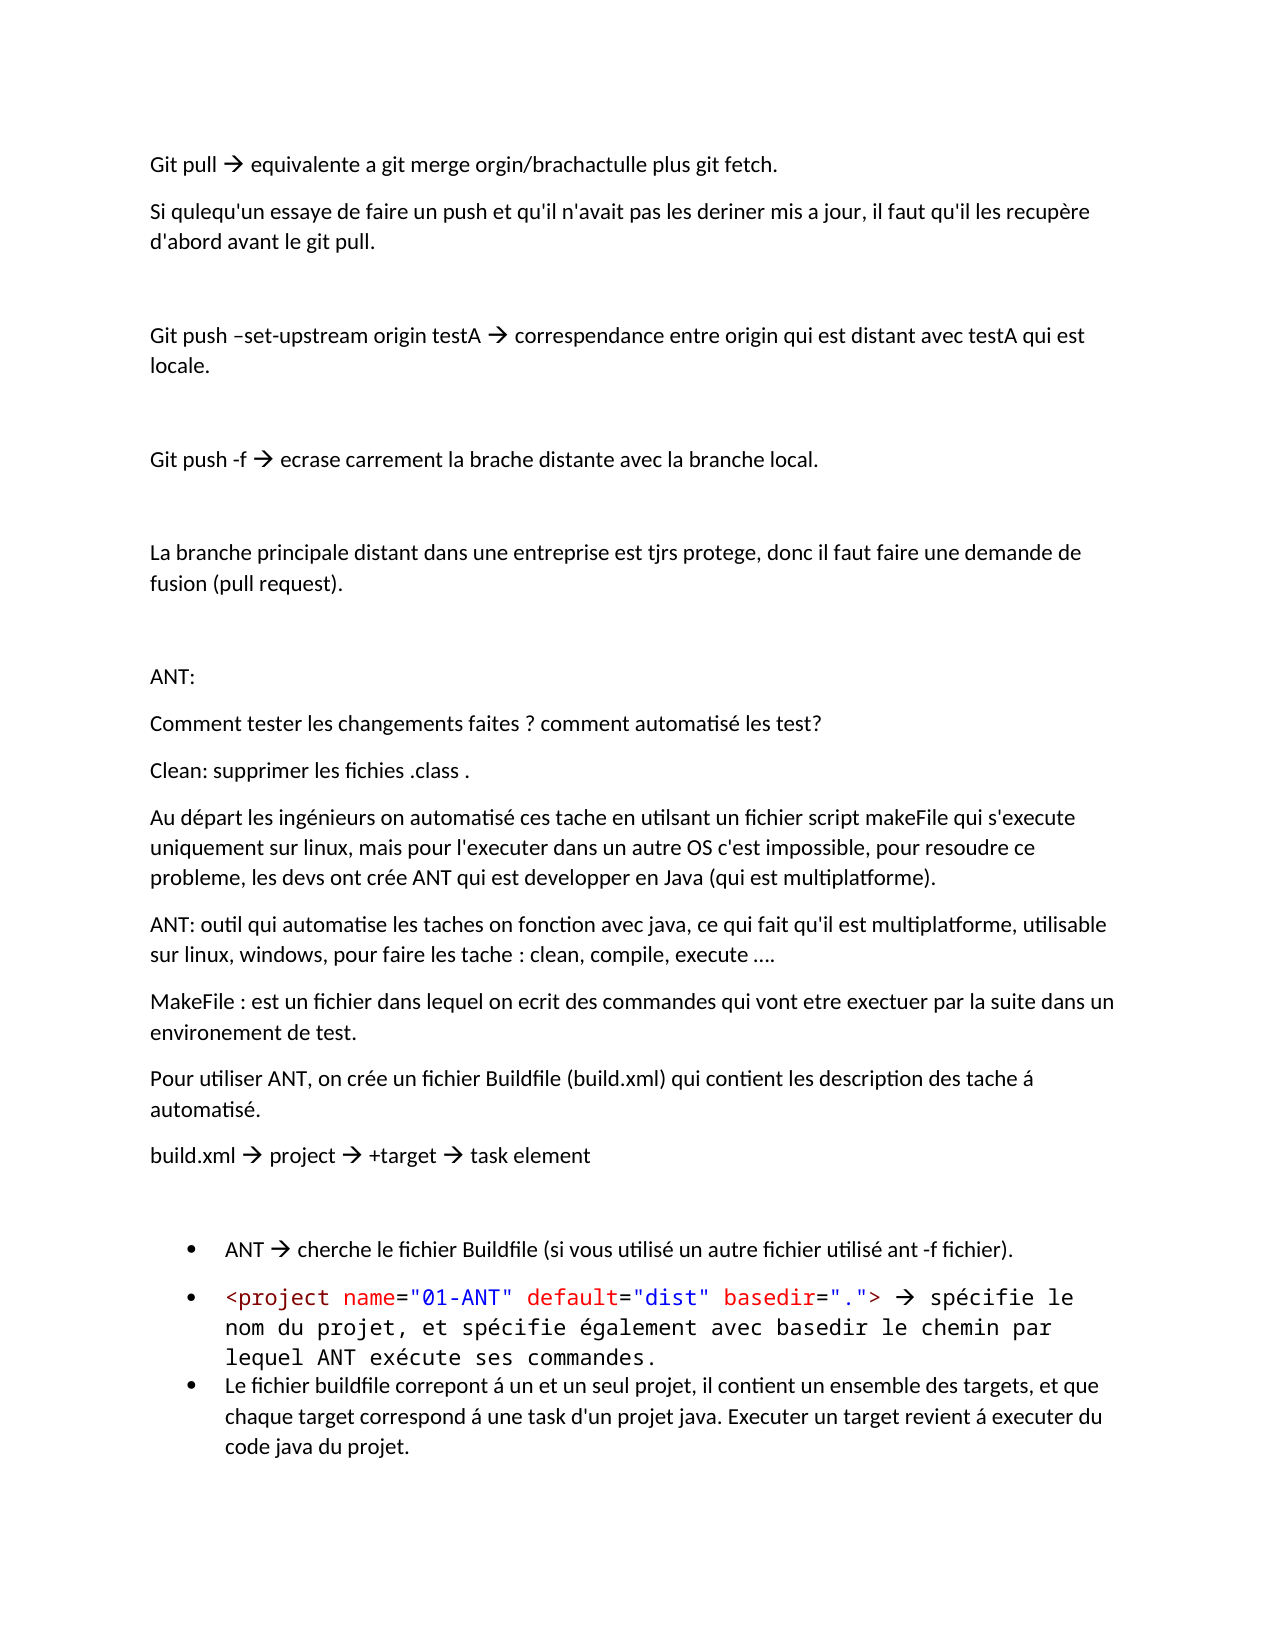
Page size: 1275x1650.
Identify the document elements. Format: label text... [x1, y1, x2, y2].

text Si qulequ'un essaye de faire un push et qu'il n'avait pas les deriner mis a jour, il faut qu'il les recupère d'abord avant le git pull. [150, 197, 1125, 255]
text Pour utiliser ANT, on crée un fichier Buildfile (build.xml) qui contient les description des tache á automatisé. [150, 1064, 1125, 1123]
text build.xml project +target task element [150, 1142, 1125, 1170]
text Au départ les ingénieurs on automatisé ces tache en utilsant un fichier script makeFile qui s'execute uniquement sur linux, mais pour l'executer dans un autre OS c'est impossible, pour resoudre ce probleme, les devs ont crée ANT qui est developper en Java (qui est multiplatforme). [150, 803, 1125, 892]
text Clean: supprimer les fichies .class . [150, 756, 1125, 784]
list Le fichier buildfile correpont á un et un seul projet, il contient un ensemble des targets, et que chaque target correspond á une task d'un projet java. Executer un target revient á executer du code java du projet. [187, 1372, 1125, 1460]
text Comment tester les changements faites ? comment automatisé les test? [150, 709, 1125, 737]
text La branche principale distant dans une entreprise est tjrs protege, donc il faut faire une demande de fusion (pull request). [150, 538, 1125, 597]
text Git pull equivalente a git merge orgin/brachactulle plus git fetch. [150, 150, 1125, 178]
text Git push -f ecrase carrement la brache distante avec la branche local. [150, 445, 1125, 473]
text Git push –set-upstream origin testA correspendance entre origin qui est distant avec testA qui est locale. [150, 321, 1125, 379]
text ANT: outil qui automatise les taches on fonction avec java, ce qui fait qu'il est multiplatforme, utilisable sur linux, windows, pour faire les tache : clean, compile, execute …. [150, 910, 1125, 969]
list <project name="01-ANT" default="dist" basedir="."> spécifie le nom du projet, et spécifie également avec basedir le chemin par lequel ANT exécute ses commandes. [187, 1282, 1125, 1372]
list ANT cherche le fichier Buildfile (si vous utilisé un autre fichier utilisé ant -f fichier). [187, 1235, 1125, 1263]
text ANT: [150, 662, 1125, 691]
text MakeFile : est un fichier dans lequel on ecrit des commandes qui vont etre exectuer par la suite dans un environement de test. [150, 987, 1125, 1046]
